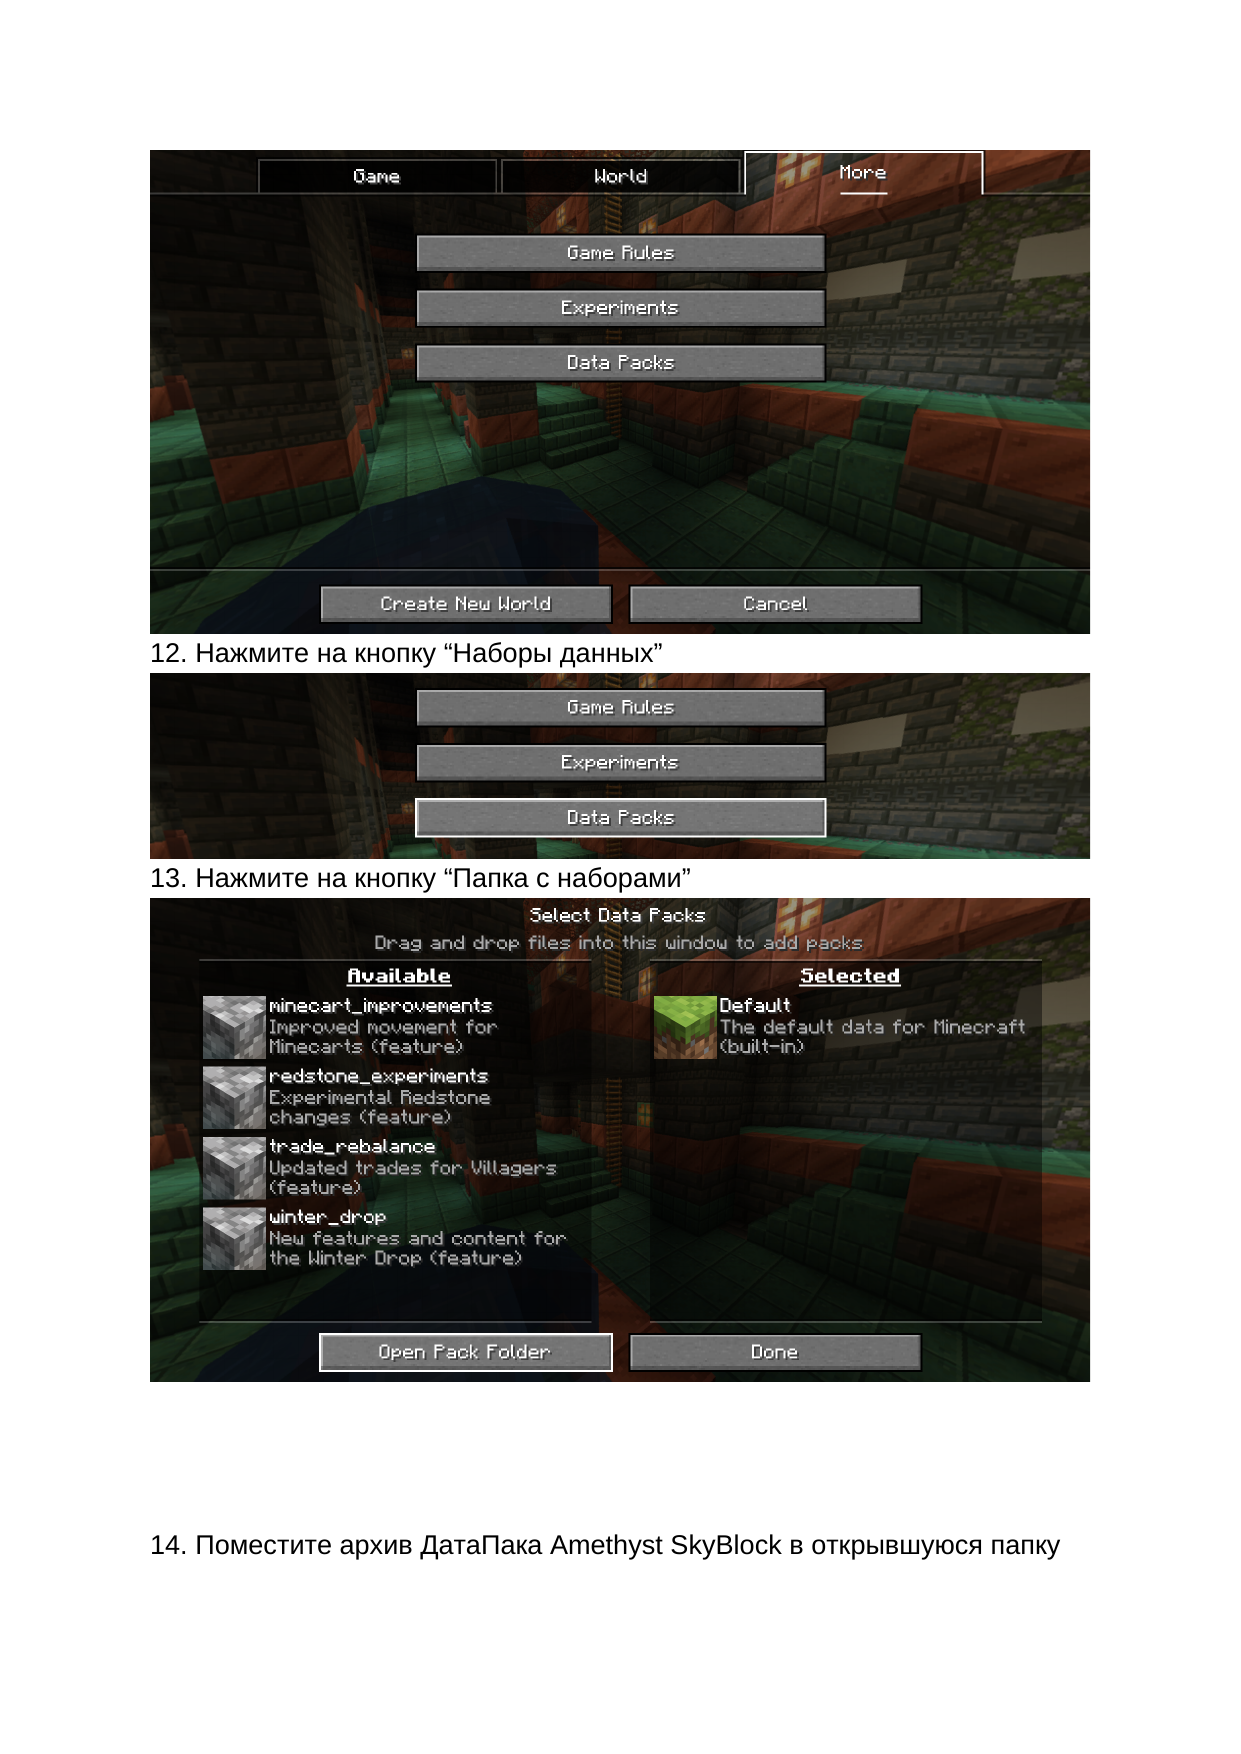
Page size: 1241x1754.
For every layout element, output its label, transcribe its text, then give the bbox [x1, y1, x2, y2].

text 14. Поместите архив ДатаПака Amethyst SkyBlock в открывшуюся папку [150, 1529, 1090, 1561]
picture [150, 673, 1091, 859]
picture [150, 898, 1091, 1382]
text 12. Нажмите на кнопку “Наборы данных” [150, 637, 1090, 668]
picture [150, 150, 1091, 634]
text 13. Нажмите на кнопку “Папка с наборами” [150, 862, 1090, 894]
